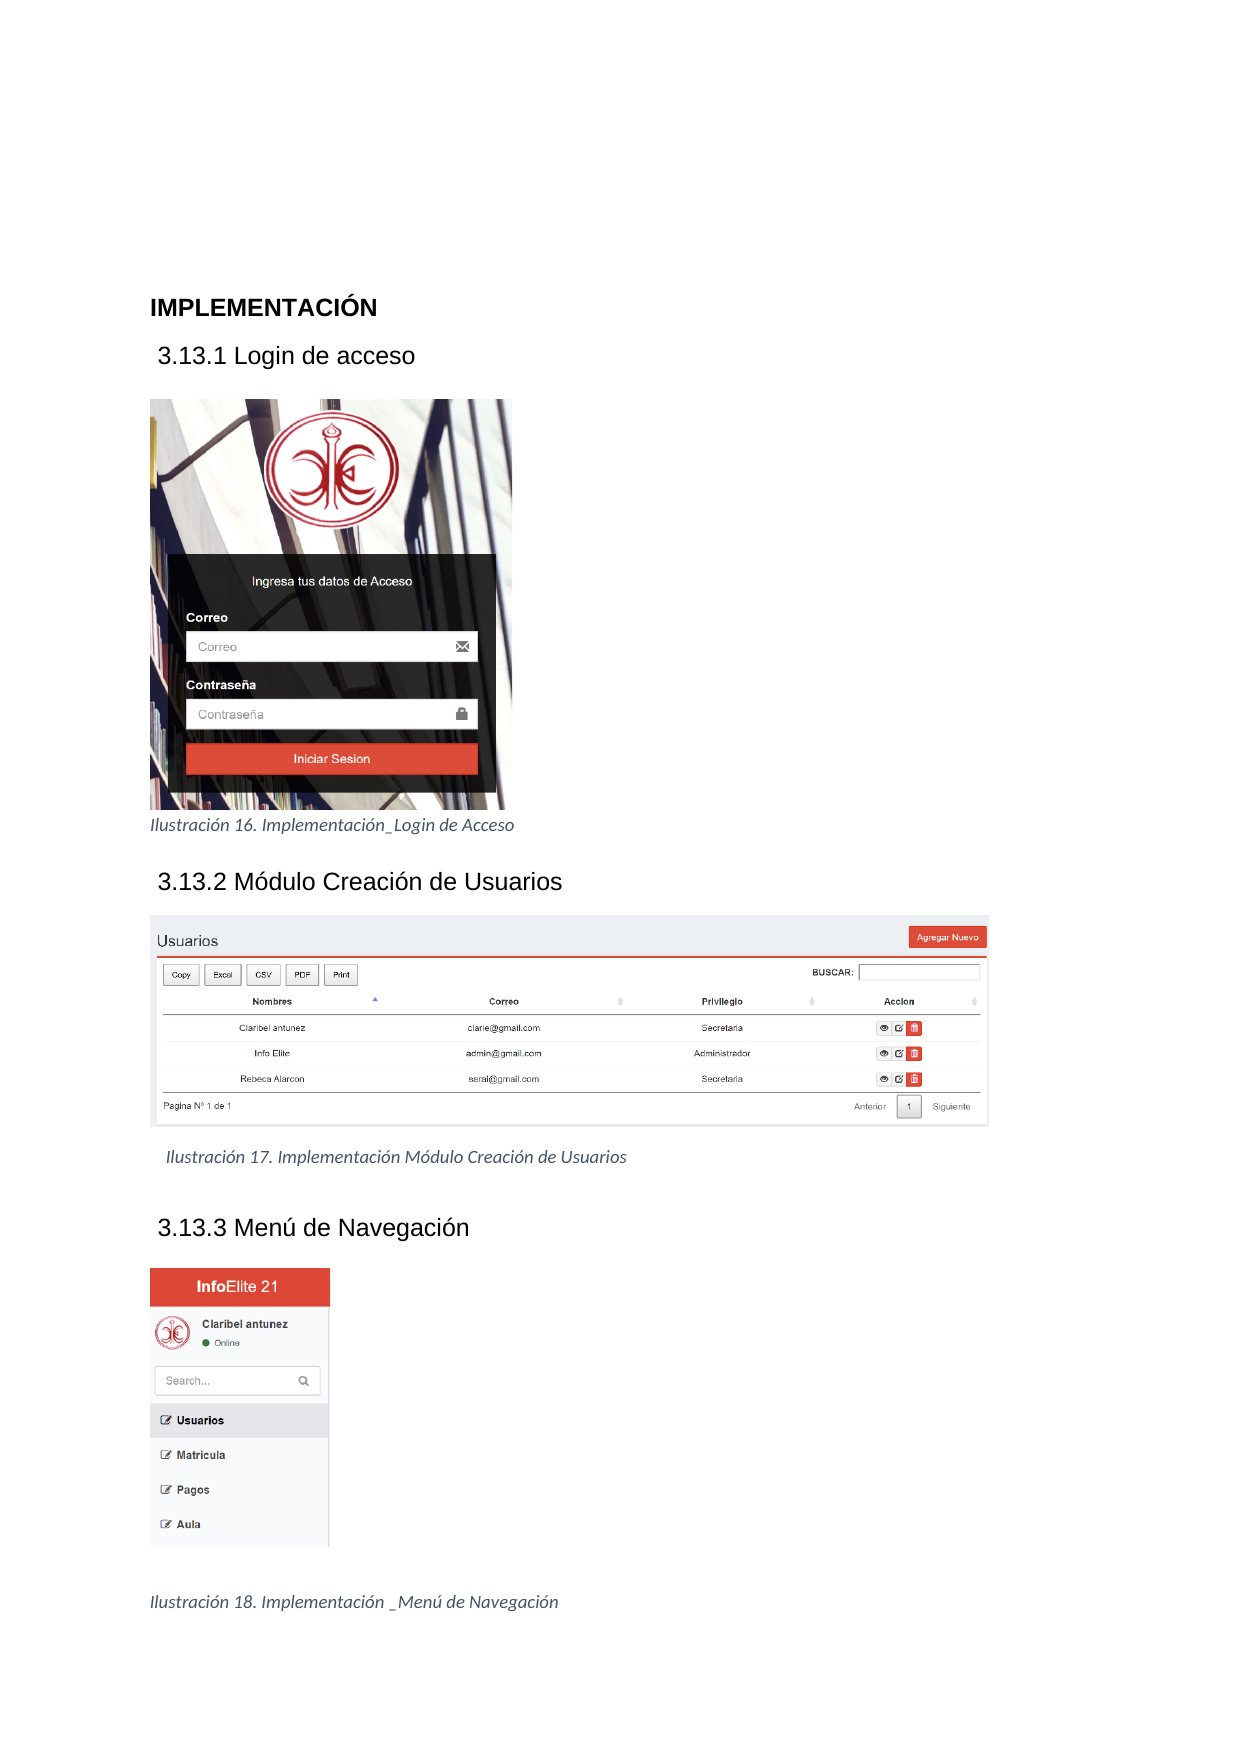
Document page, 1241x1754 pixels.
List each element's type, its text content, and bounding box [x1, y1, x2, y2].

text IMPLEMENTACIÓN [150, 293, 1090, 322]
picture [150, 915, 989, 1127]
picture [150, 1268, 331, 1547]
table_cell 3.13.3 Menú de Navegación [150, 1127, 1090, 1546]
table_cell 3.13.2 Módulo Creación de Usuarios [150, 810, 1090, 1127]
table_header 3.13.1 Login de acceso [150, 341, 1090, 809]
picture [150, 399, 513, 810]
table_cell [150, 1546, 1090, 1604]
